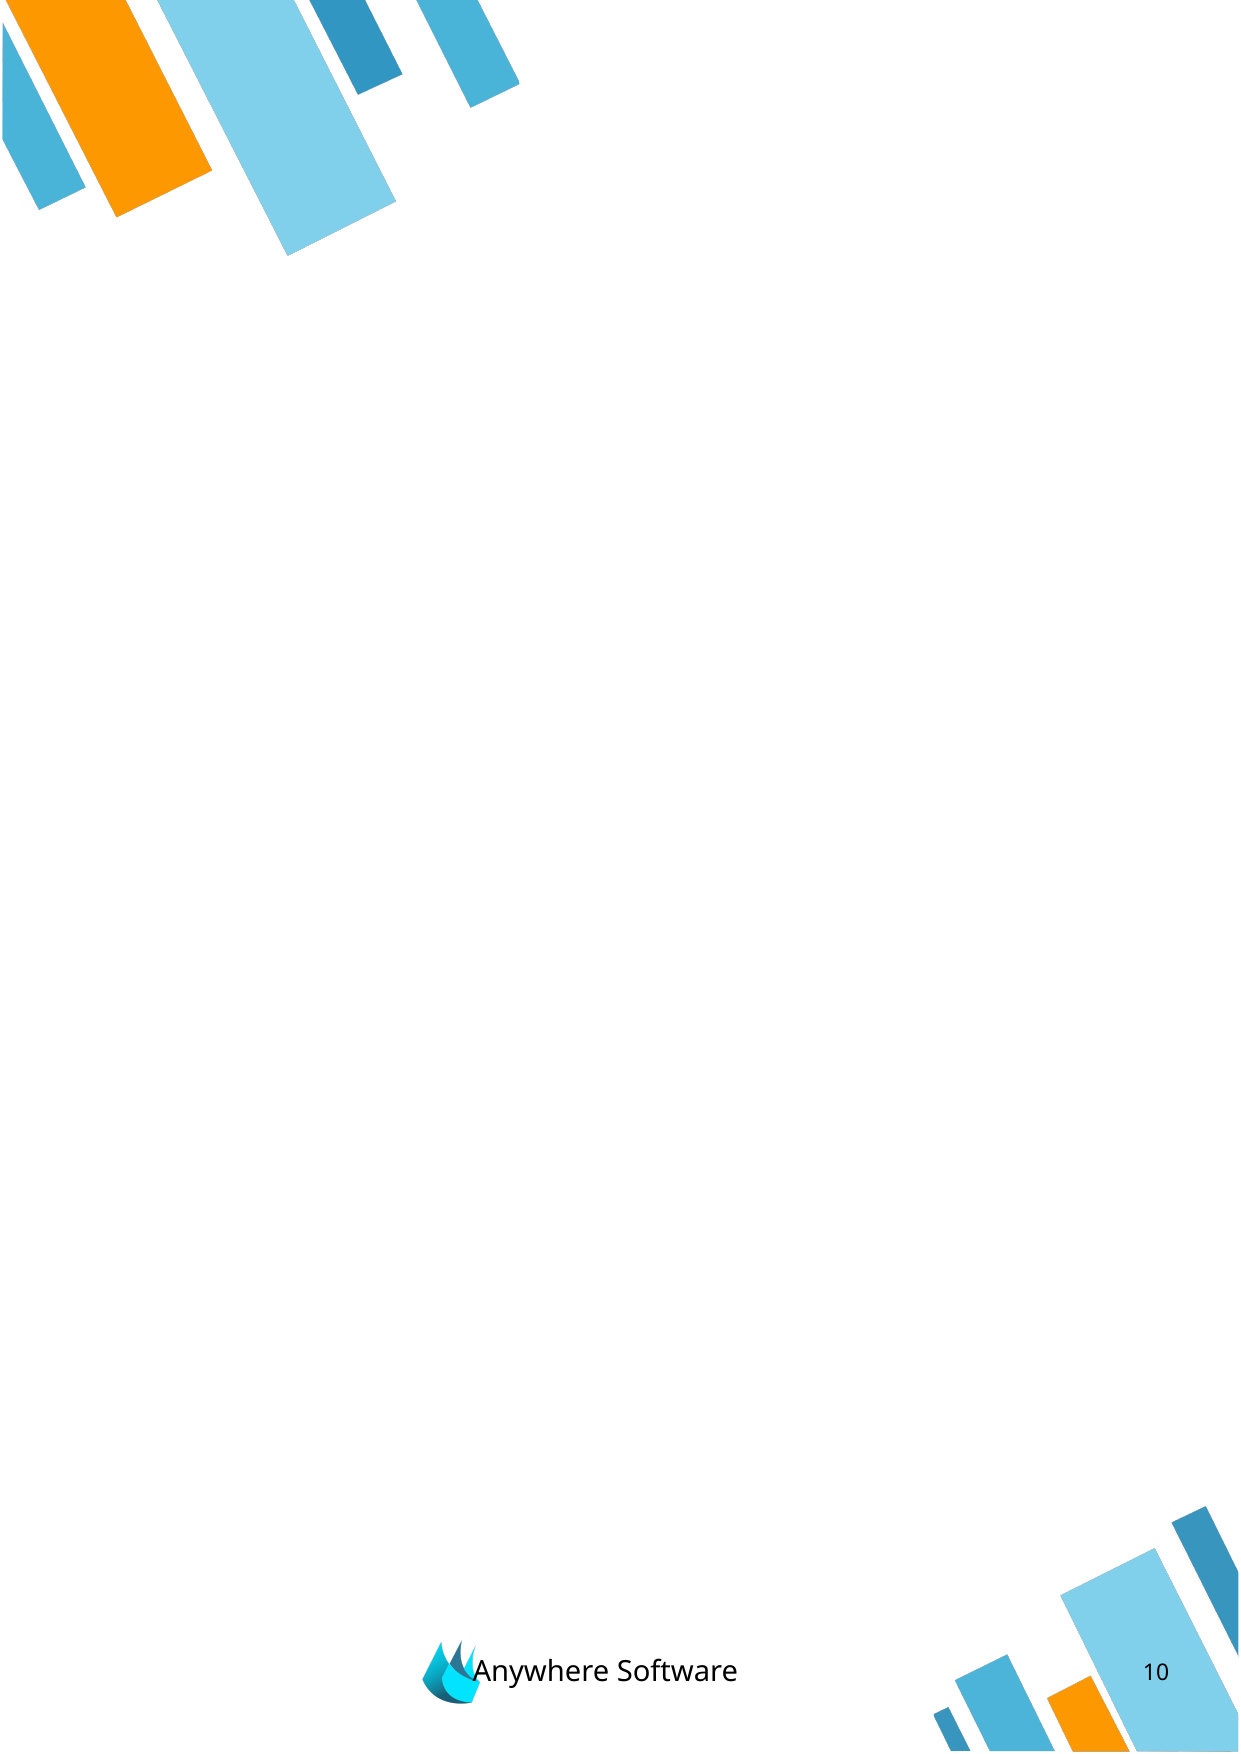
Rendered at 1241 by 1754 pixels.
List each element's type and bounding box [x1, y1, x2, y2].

picture [422, 1640, 481, 1704]
picture [933, 1506, 1239, 1752]
picture [2, 0, 520, 256]
